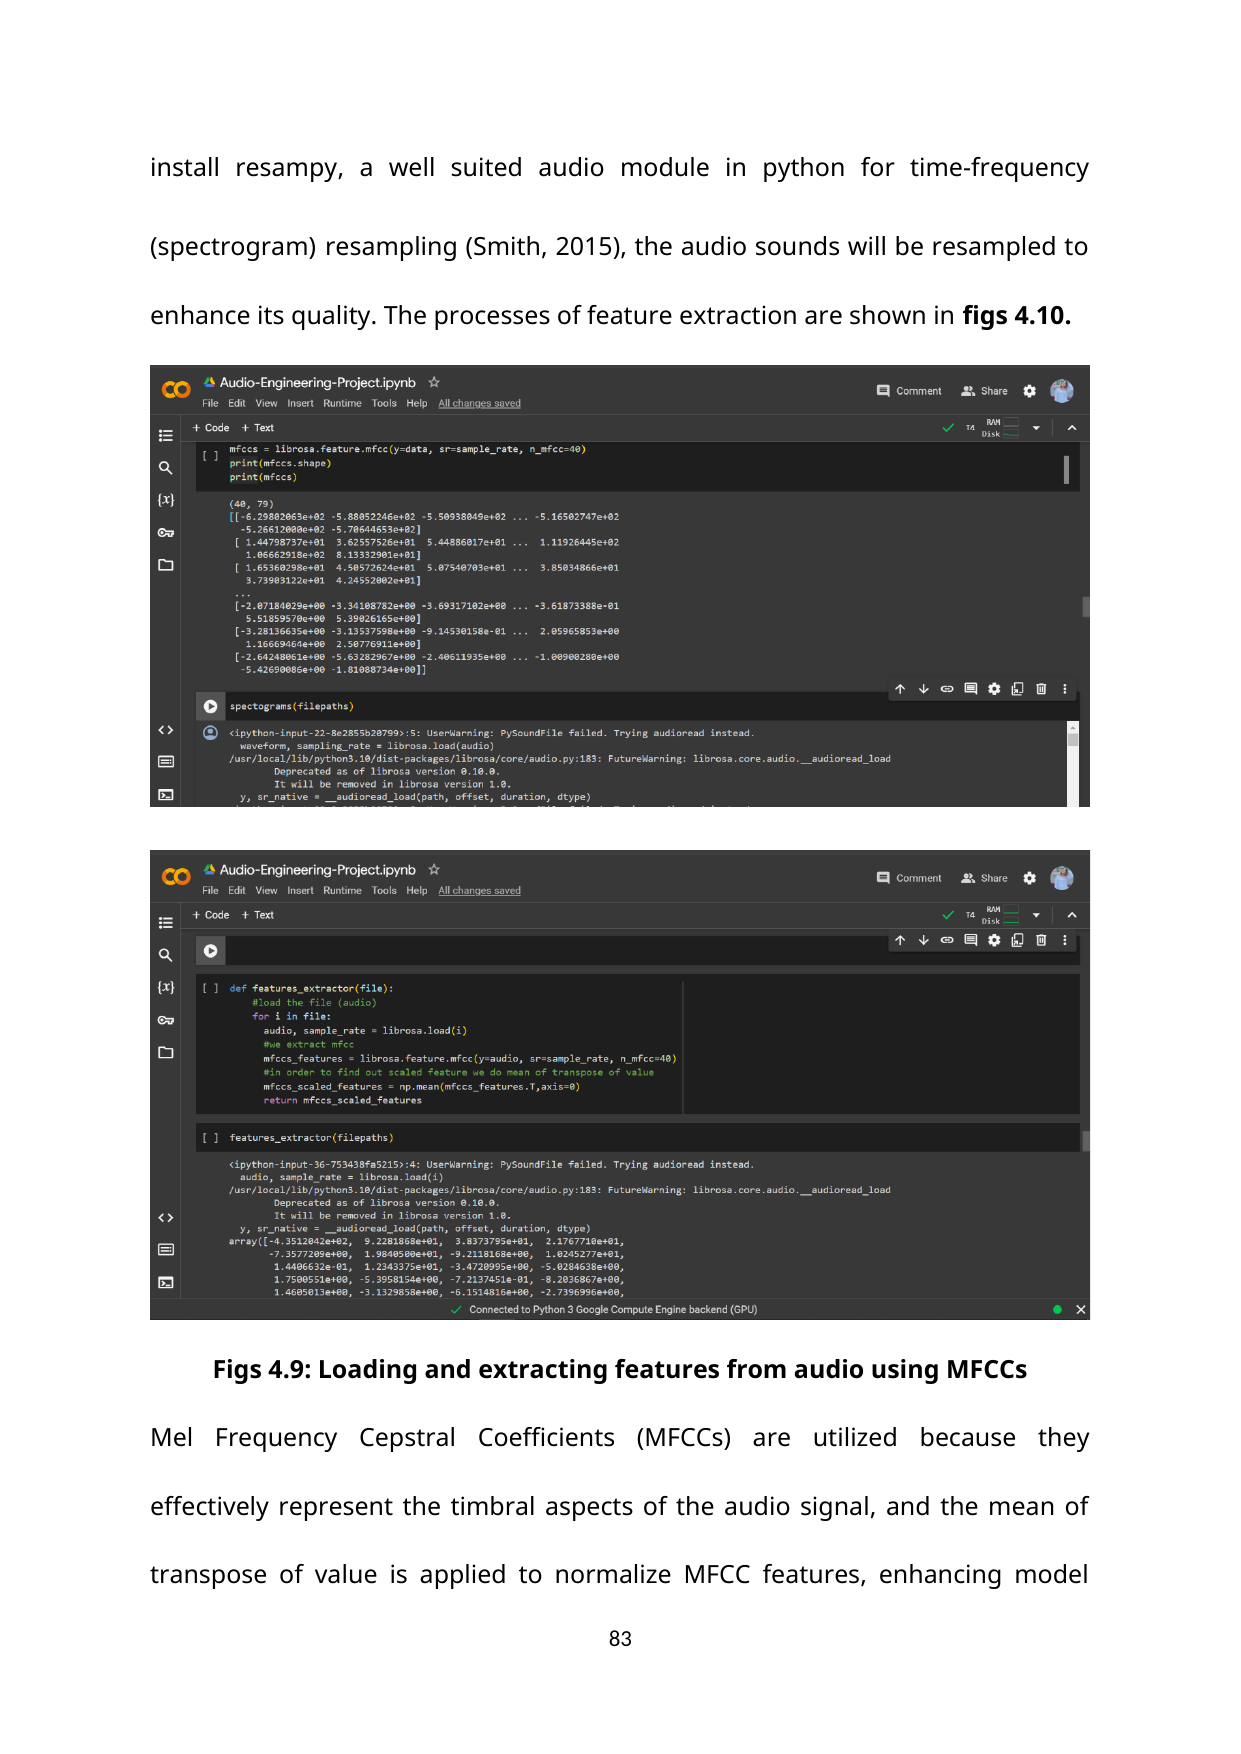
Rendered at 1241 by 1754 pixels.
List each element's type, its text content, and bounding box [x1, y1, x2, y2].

picture [150, 850, 1091, 1320]
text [150, 150, 1090, 332]
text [150, 1420, 1090, 1590]
picture [150, 365, 1090, 807]
subtitle Figs 4.9: Loading and extracting features from audio using MFCCs [150, 1352, 1090, 1386]
